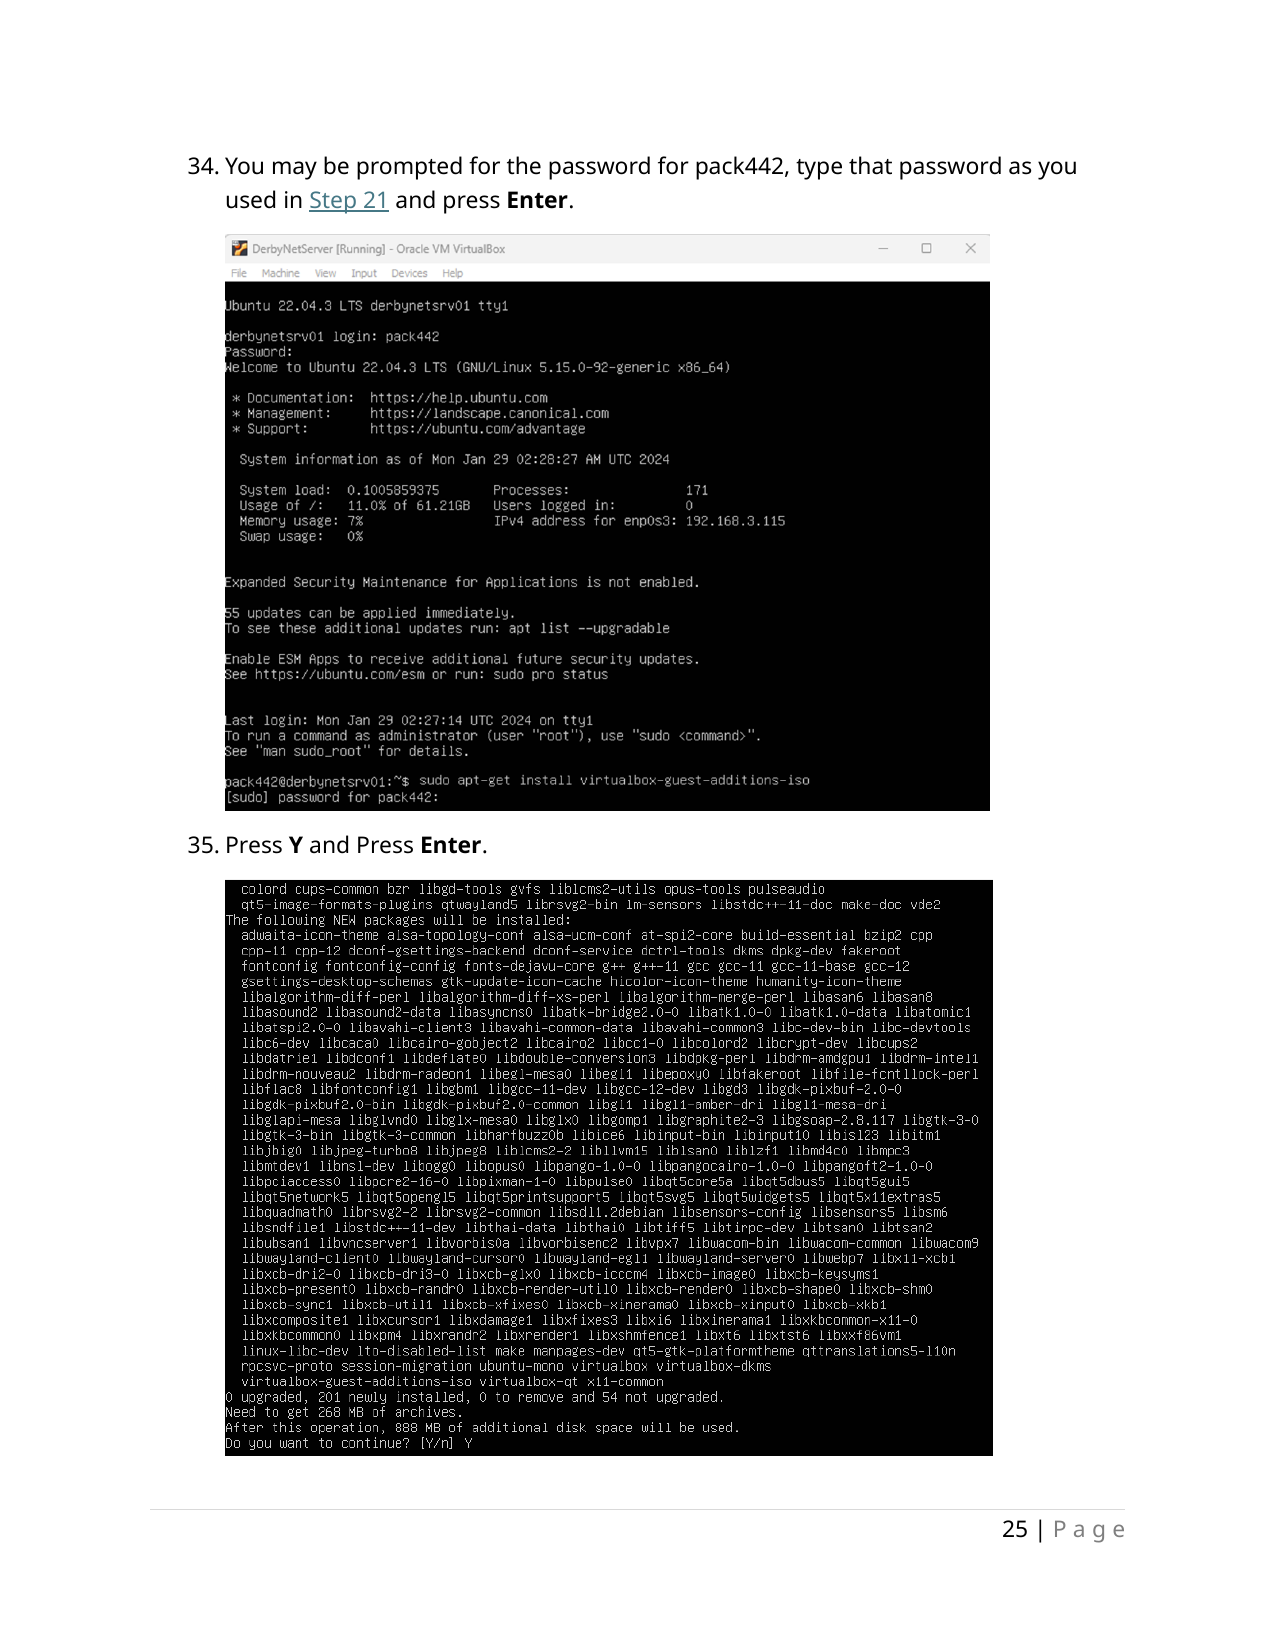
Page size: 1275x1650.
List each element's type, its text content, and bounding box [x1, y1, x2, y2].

picture [225, 879, 993, 1456]
list You may be prompted for the password for pack442, type that password as you used in Step 21 and press Enter. [187, 150, 1125, 215]
picture [225, 234, 990, 811]
list Press Y and Press Enter. [187, 829, 1125, 861]
